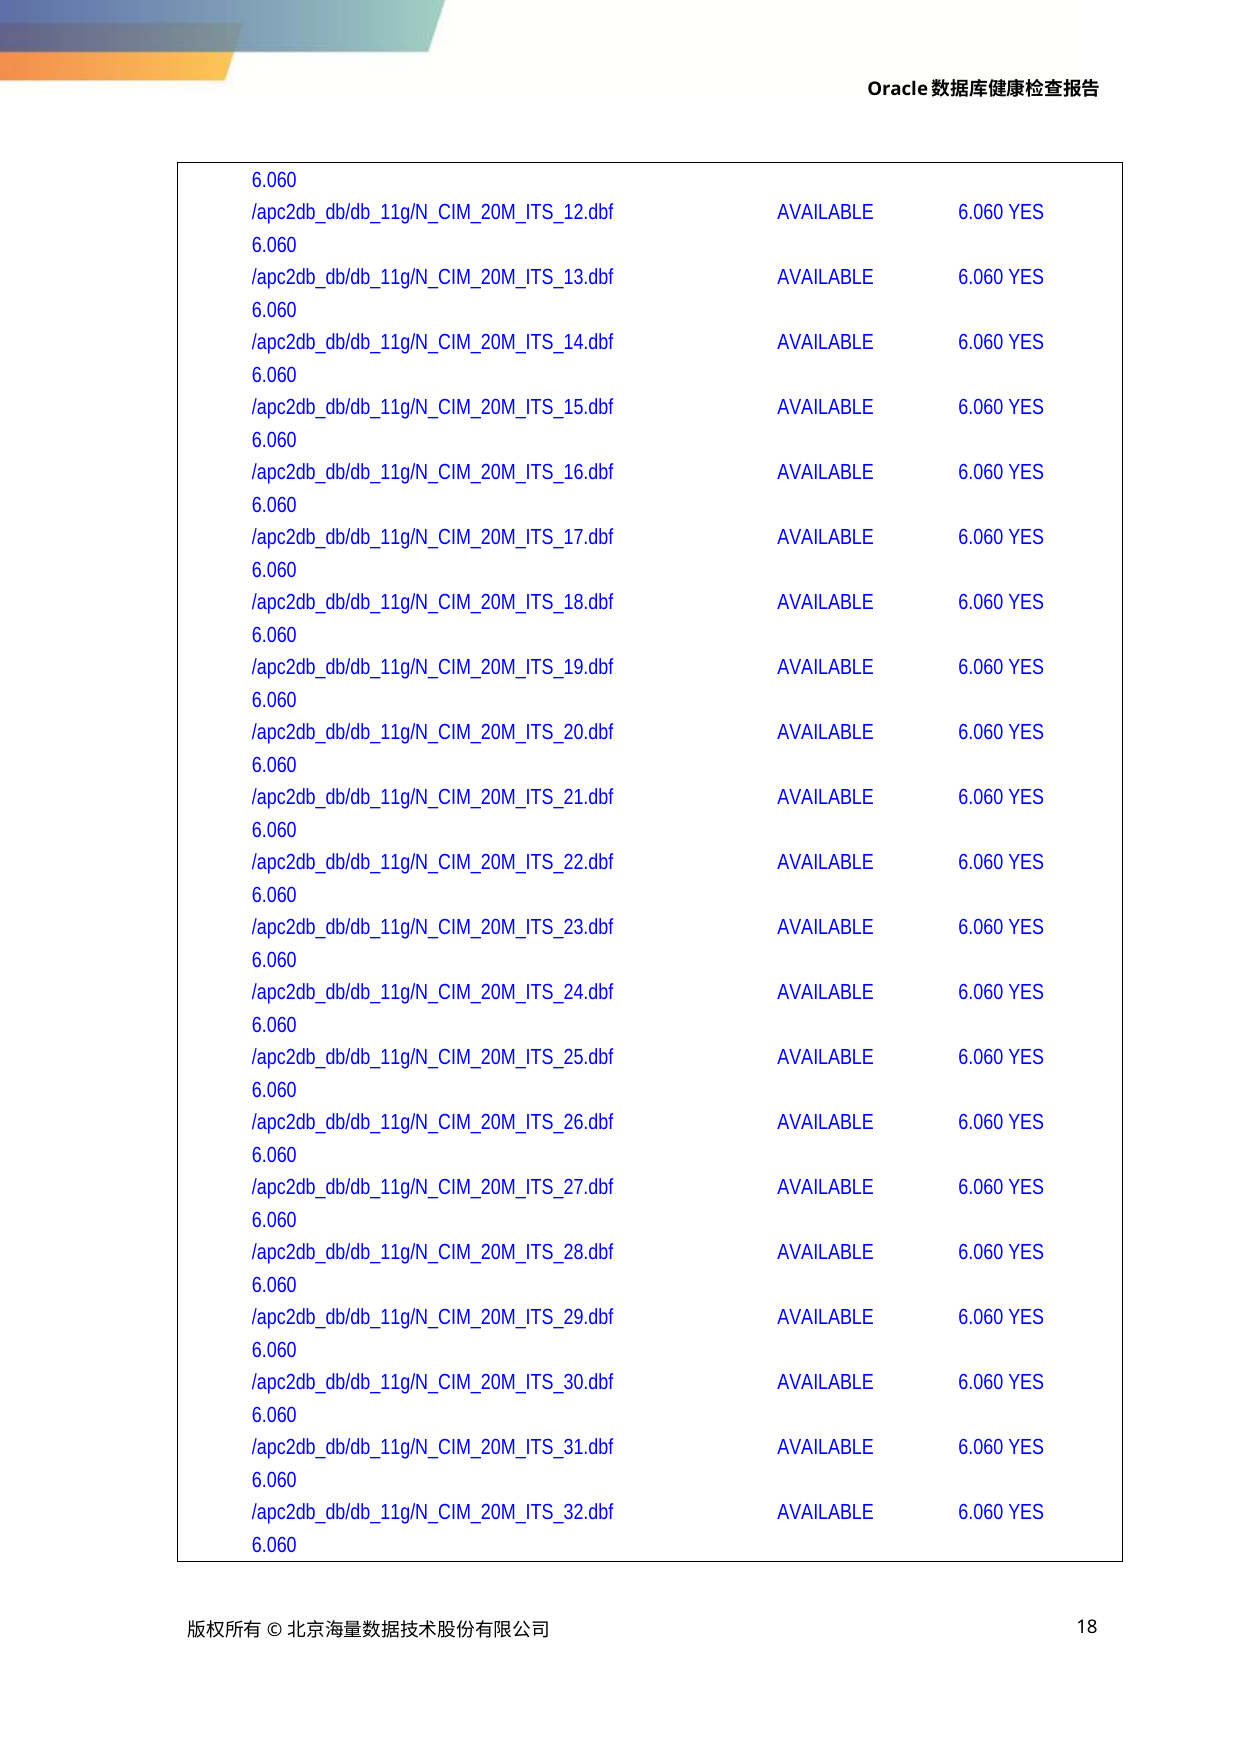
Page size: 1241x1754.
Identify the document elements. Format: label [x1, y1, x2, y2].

table_header [178, 163, 1122, 1561]
picture [972, 83, 980, 96]
picture [0, 0, 1085, 96]
picture [992, 82, 996, 95]
picture [935, 86, 944, 96]
picture [1009, 83, 1016, 96]
